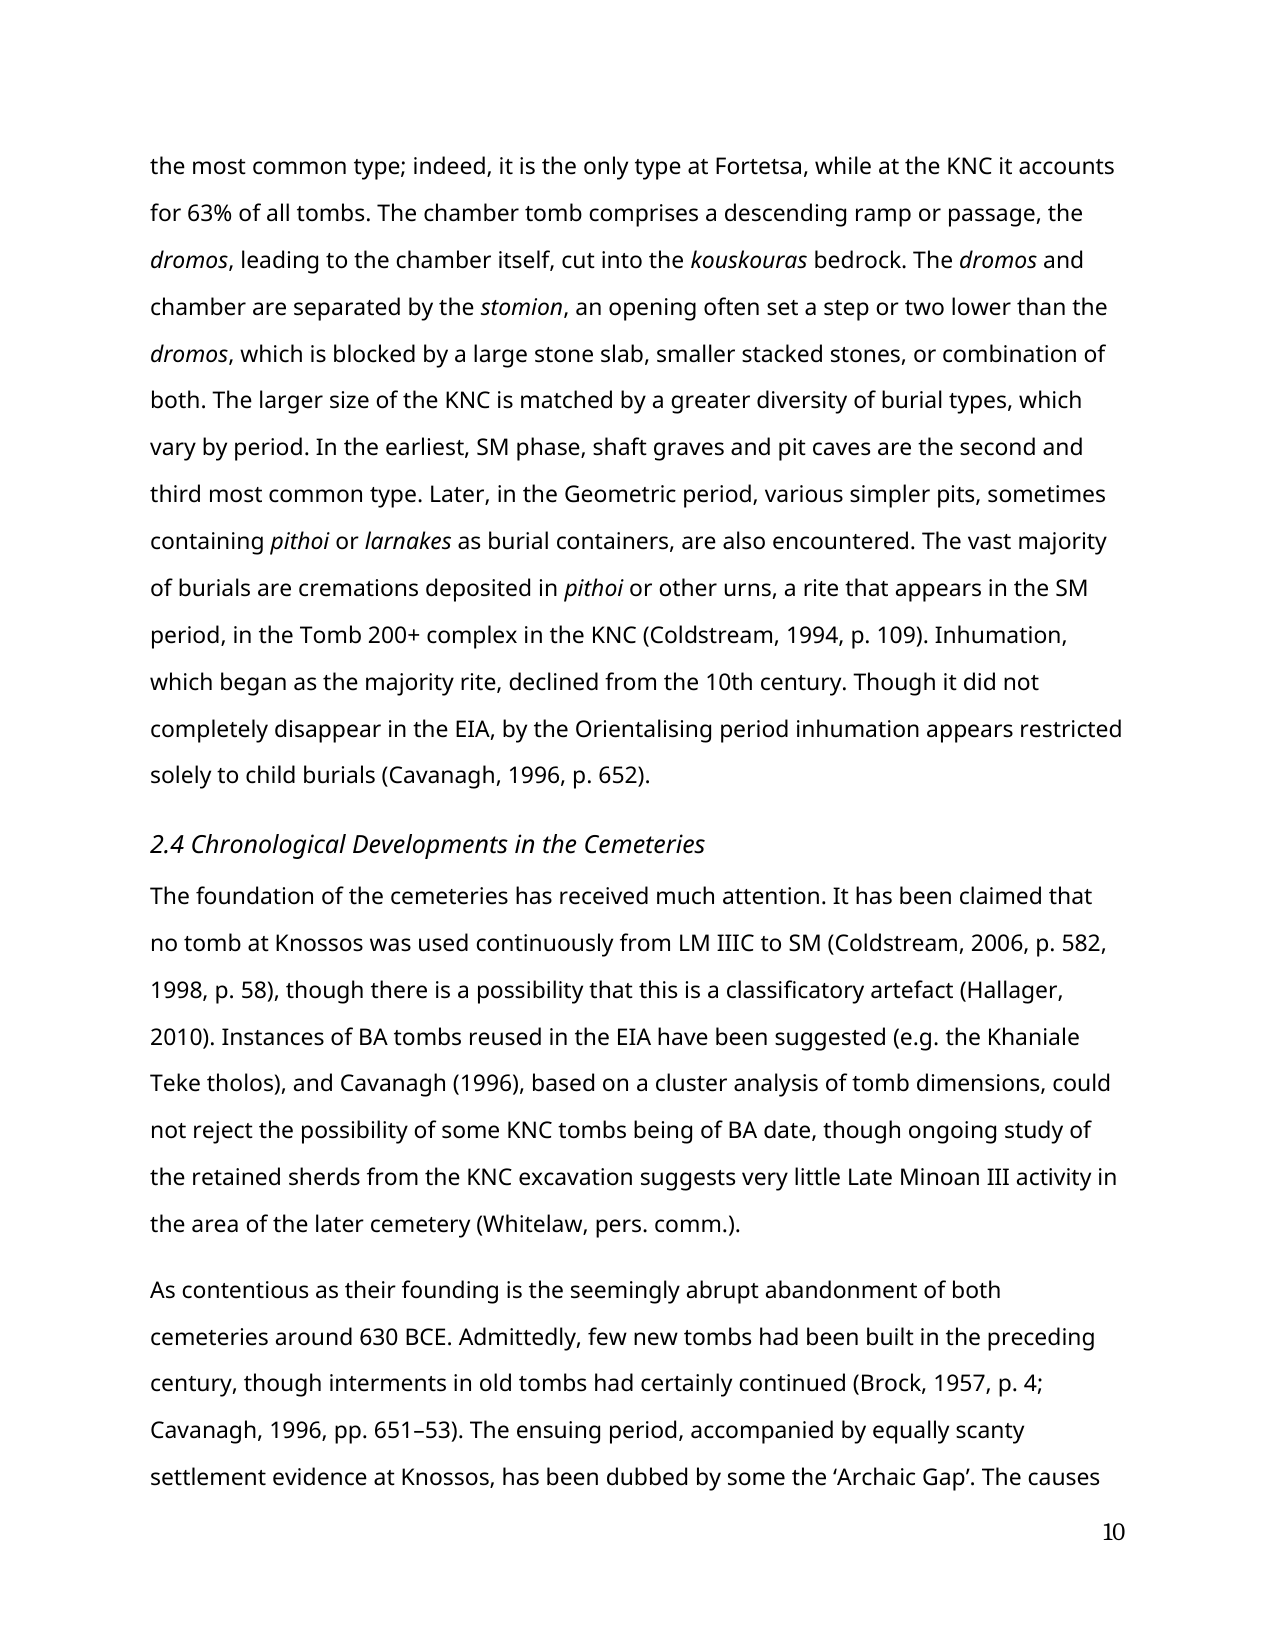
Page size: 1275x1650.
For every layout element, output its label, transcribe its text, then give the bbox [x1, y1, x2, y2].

text The foundation of the cemeteries has received much attention. It has been claimed that no tomb at Knossos was used continuously from LM IIIC to SM (Coldstream, 2006, p. 582, 1998, p. 58), though there is a possibility that this is a classificatory artefact (Hallager, 2010). Instances of BA tombs reused in the EIA have been suggested (e.g. the Khaniale Teke tholos), and Cavanagh (1996), based on a cluster analysis of tomb dimensions, could not reject the possibility of some KNC tombs being of BA date, though ongoing study of the retained sherds from the KNC excavation suggests very little Late Minoan III activity in the area of the later cemetery (Whitelaw, pers. comm.). [150, 880, 1125, 1239]
subtitle 2.4 Chronological Developments in the Cemeteries [150, 827, 1125, 861]
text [150, 1274, 1125, 1492]
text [150, 150, 1125, 791]
